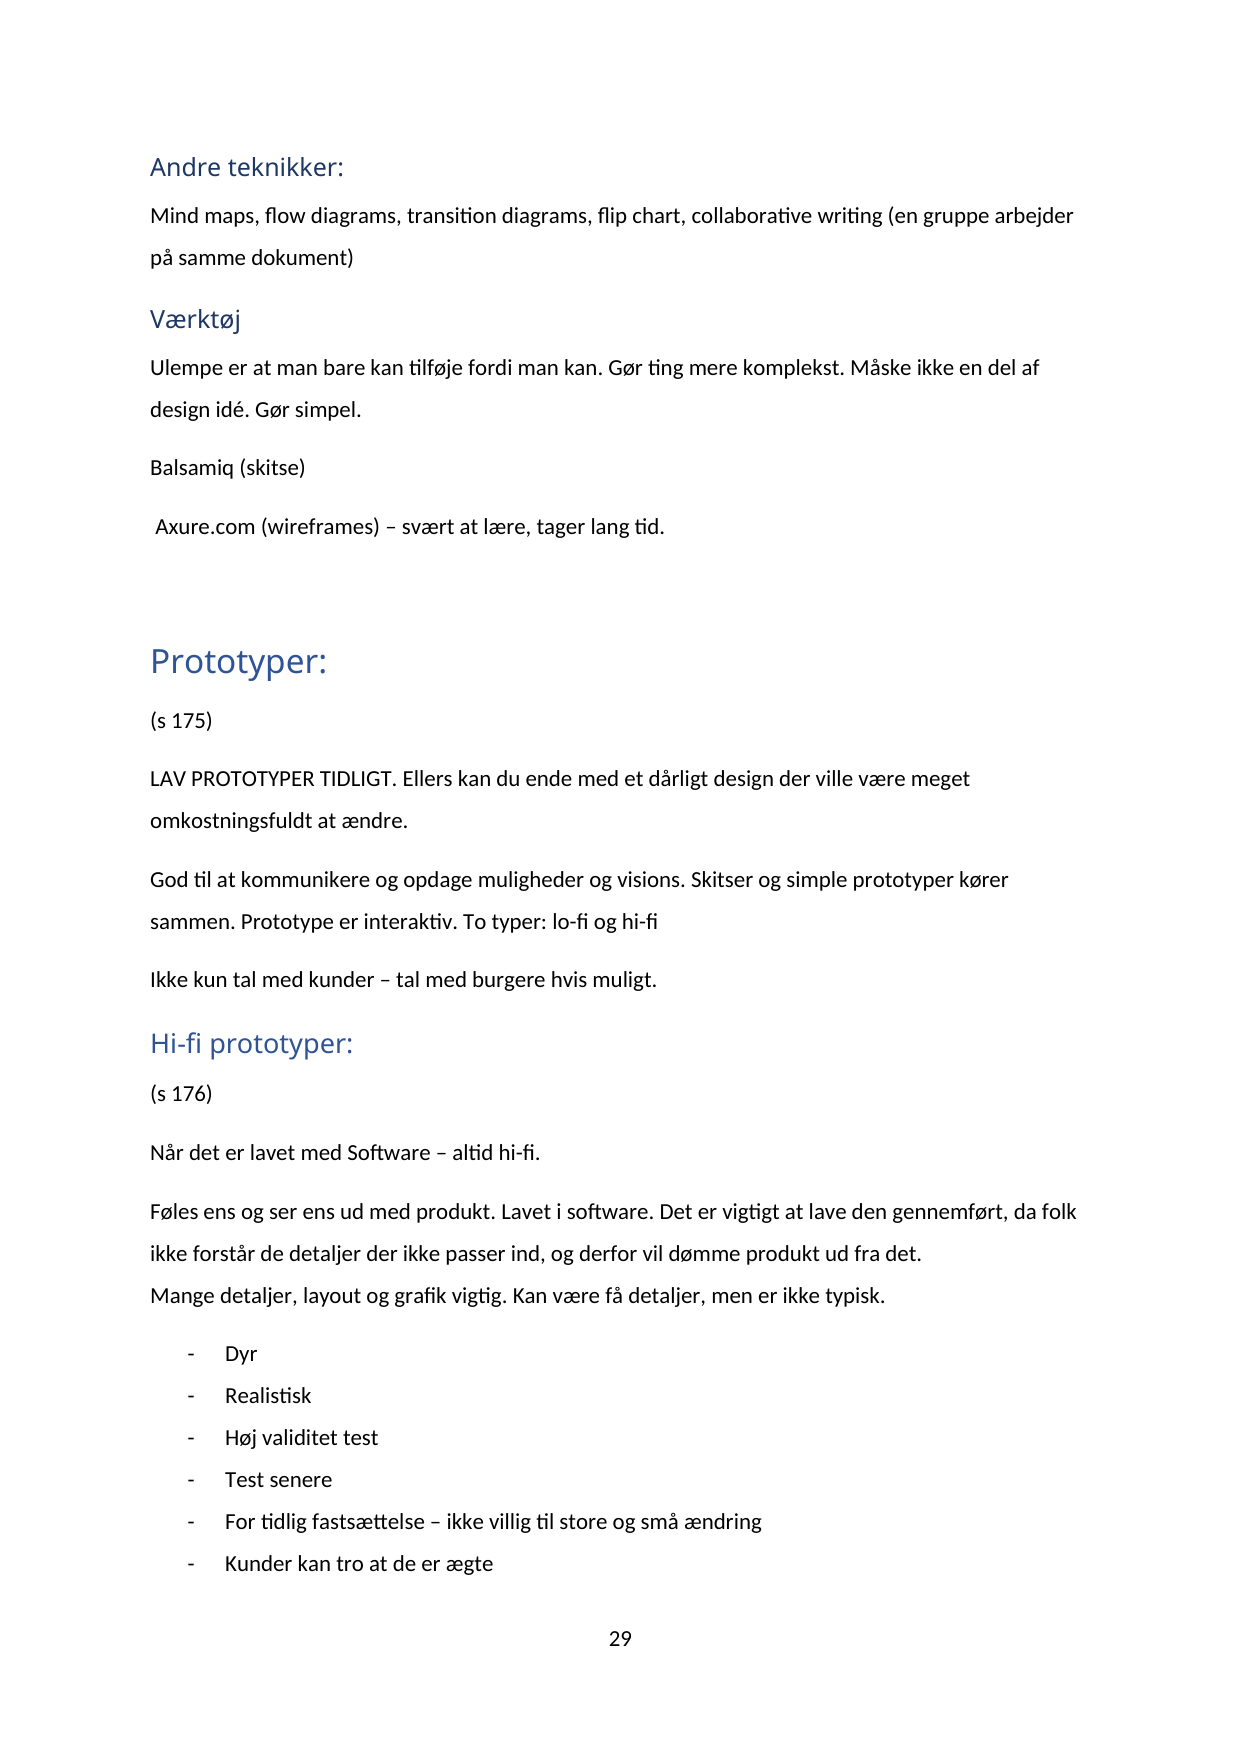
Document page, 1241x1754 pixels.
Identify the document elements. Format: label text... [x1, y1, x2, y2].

list Realistisk [187, 1381, 1090, 1409]
text Ikke kun tal med kunder – tal med burgere hvis muligt. [150, 966, 1090, 994]
text Når det er lavet med Software – altid hi-fi. [150, 1138, 1090, 1166]
text (s 175) [150, 706, 1090, 734]
text Føles ens og ser ens ud med produkt. Lavet i software. Det er vigtigt at lave den gennemført, da folk ikke forstår de detaljer der ikke passer ind, og derfor vil dømme produkt ud fra det. Mange detaljer, layout og grafik vigtig. Kan være få detaljer, men er ikke typisk. [150, 1197, 1090, 1309]
subtitle Andre teknikker: [150, 150, 1090, 184]
text Balsamiq (skitse) [150, 453, 1090, 481]
text LAV PROTOTYPER TIDLIGT. Ellers kan du ende med et dårligt design der ville være meget omkostningsfuldt at ændre. [150, 764, 1090, 834]
list Høj validitet test [187, 1423, 1090, 1451]
list Dyr [187, 1339, 1090, 1367]
text God til at kommunikere og opdage muligheder og visions. Skitser og simple prototyper kører sammen. Prototype er interaktiv. To typer: lo-fi og hi-fi [150, 865, 1090, 935]
subtitle Hi-fi prototyper: [150, 1024, 1090, 1061]
list Kunder kan tro at de er ægte [187, 1549, 1090, 1577]
list Test senere [187, 1465, 1090, 1493]
text Axure.com (wireframes) – svært at lære, tager lang tid. [150, 512, 1090, 540]
text Ulempe er at man bare kan tilføje fordi man kan. Gør ting mere komplekst. Måske ikke en del af design idé. Gør simpel. [150, 353, 1090, 423]
subtitle Værktøj [150, 302, 1090, 336]
text Mind maps, flow diagrams, transition diagrams, flip chart, collaborative writing (en gruppe arbejder på samme dokument) [150, 201, 1090, 271]
text (s 176) [150, 1079, 1090, 1108]
subtitle Prototyper: [150, 638, 1090, 683]
list For tidlig fastsættelse – ikke villig til store og små ændring [187, 1507, 1090, 1535]
